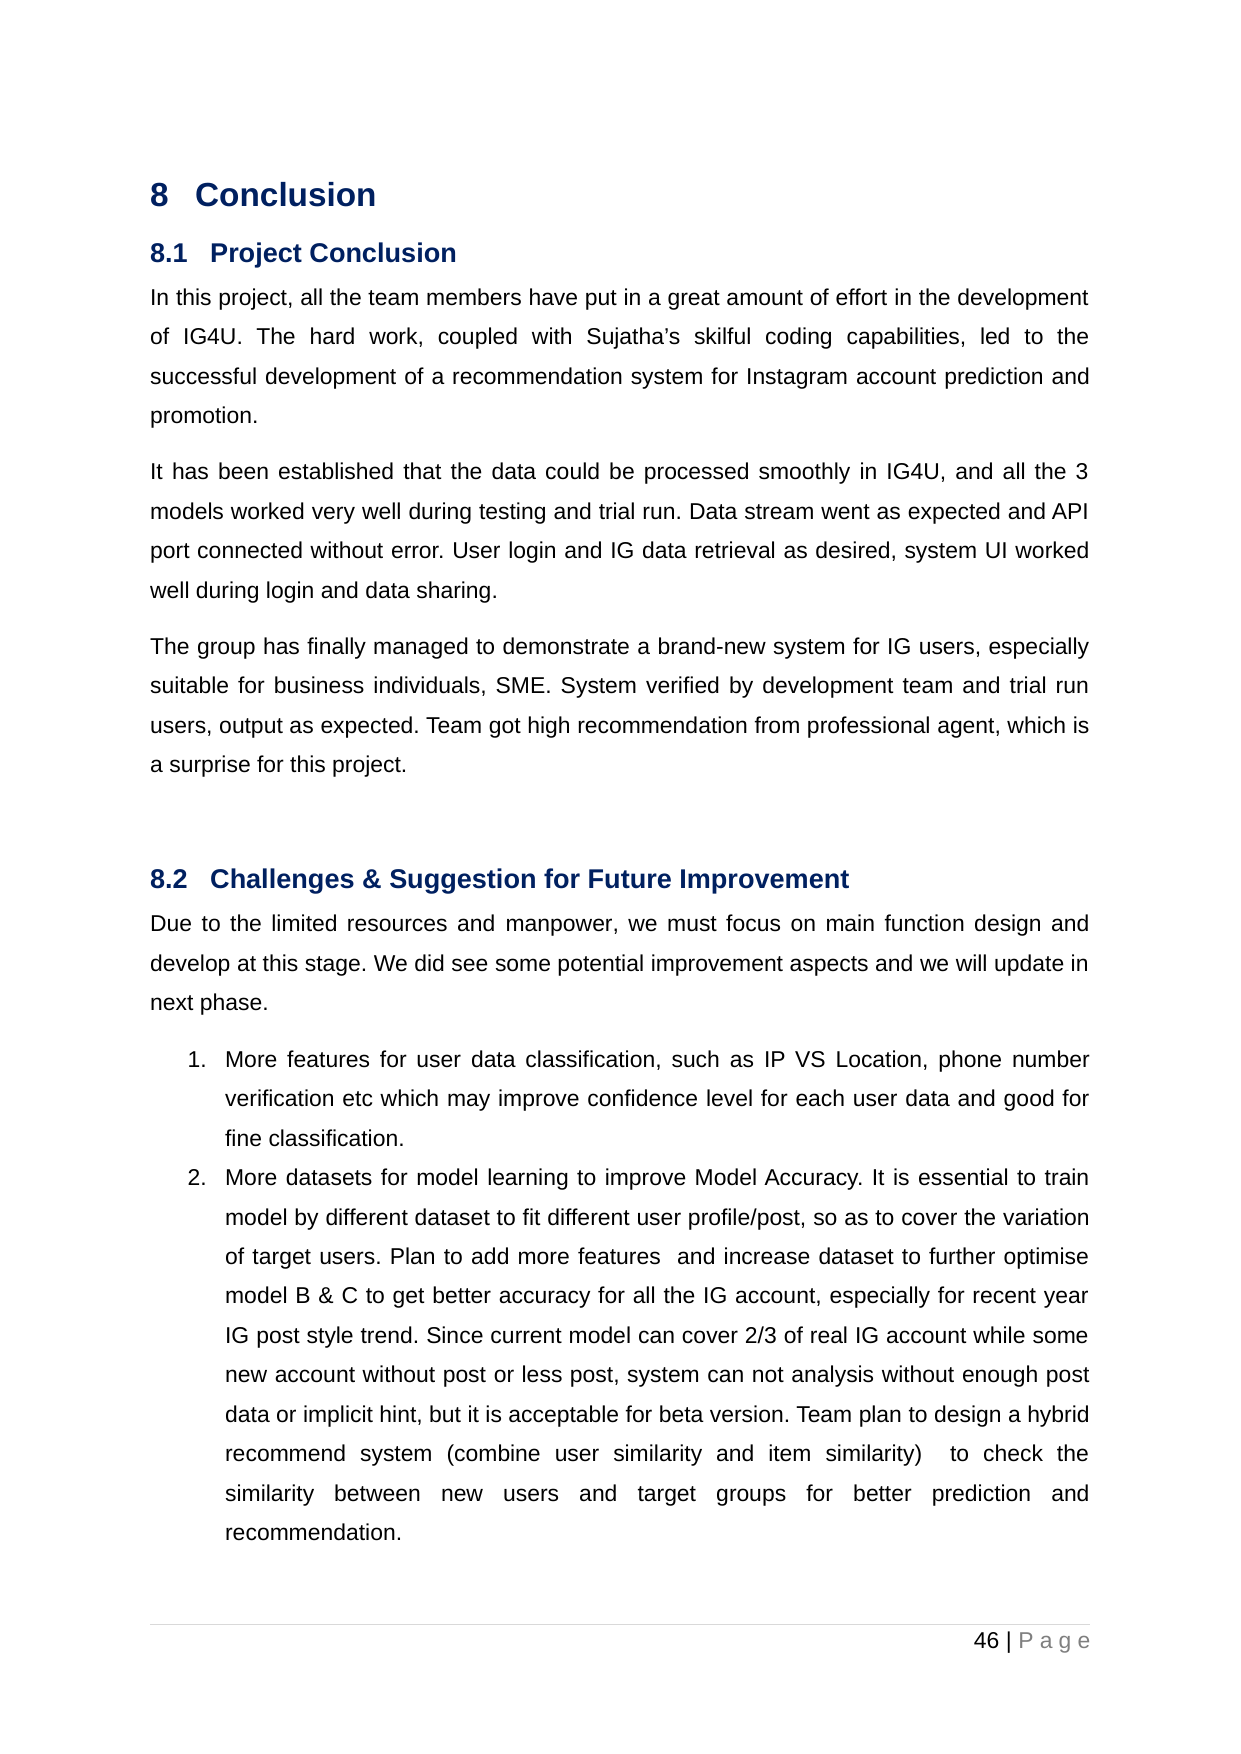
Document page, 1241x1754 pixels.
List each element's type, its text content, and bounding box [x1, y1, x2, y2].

text It has been established that the data could be processed smoothly in IG4U, and all the 3 models worked very well during testing and trial run. Data stream went as expected and API port connected without error. User login and IG data retrieval as desired, system UI worked well during login and data sharing. [150, 458, 1090, 603]
subtitle Challenges & Suggestion for Future Improvement [150, 863, 1090, 895]
subtitle Project Conclusion [150, 237, 1090, 268]
list More datasets for model learning to improve Model Accuracy. It is essential to train model by different dataset to fit different user profile/post, so as to cover the variation of target users. Plan to add more features and increase dataset to further optimise model B & C to get better accuracy for all the IG account, especially for recent year IG post style trend. Since current model can cover 2/3 of real IG account while some new account without post or less post, system can not analysis without enough post data or implicit hint, but it is acceptable for beta version. Team plan to design a hybrid recommend system (combine user similarity and item similarity) to check the similarity between new users and target groups for better prediction and recommendation. [187, 1164, 1090, 1546]
text The group has finally managed to demonstrate a brand-new system for IG users, especially suitable for business individuals, SME. System verified by development team and trial run users, output as expected. Team got high recommendation from professional agent, which is a surprise for this project. [150, 633, 1090, 778]
text In this project, all the team members have put in a great amount of effort in the development of IG4U. The hard work, coupled with Sujatha’s skilful coding capabilities, led to the successful development of a recommendation system for Instagram account prediction and promotion. [150, 284, 1090, 428]
text Due to the limited resources and manpower, we must focus on main function design and develop at this stage. We did see some potential improvement aspects and we will update in next phase. [150, 910, 1090, 1016]
list More features for user data classification, such as IP VS Location, phone number verification etc which may improve confidence level for each user data and good for fine classification. [187, 1046, 1090, 1151]
subtitle Conclusion [150, 175, 1090, 213]
